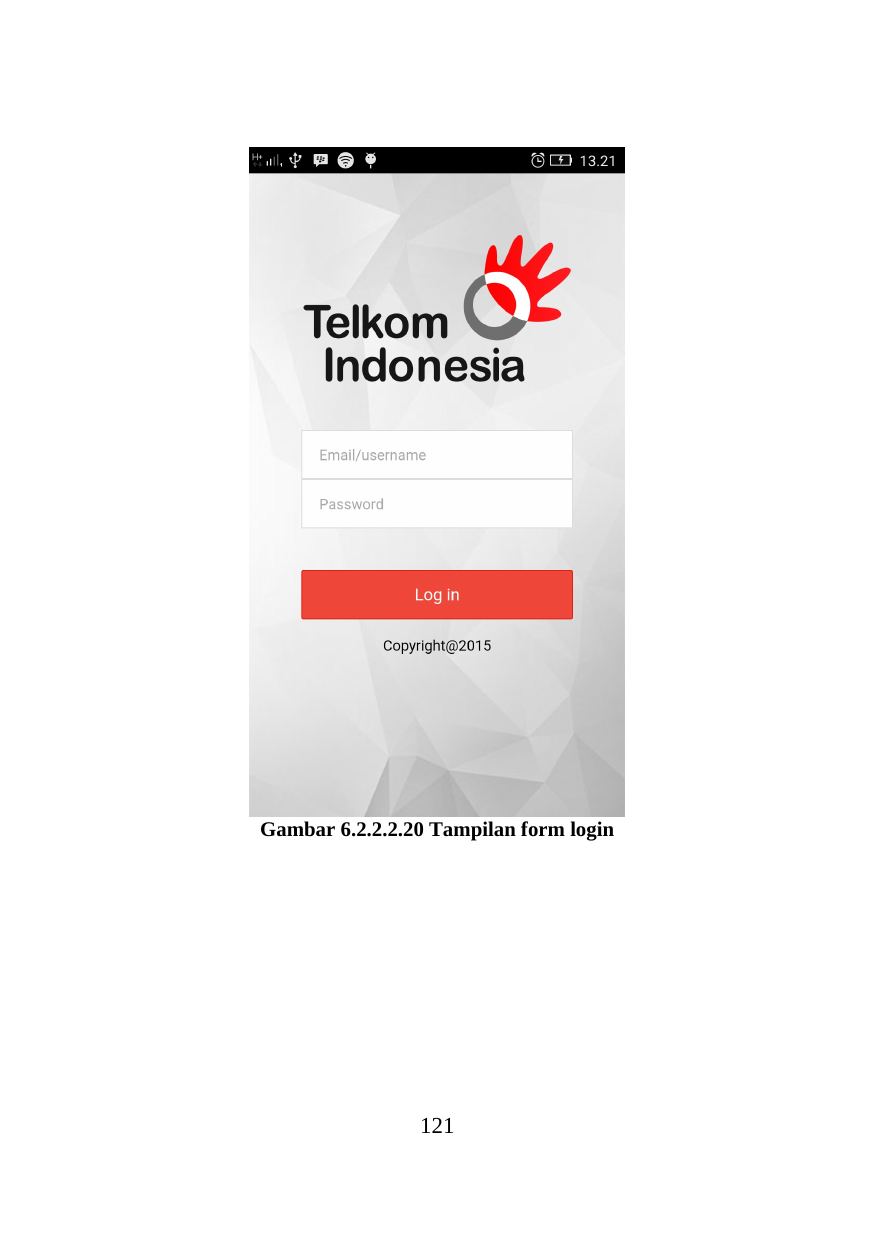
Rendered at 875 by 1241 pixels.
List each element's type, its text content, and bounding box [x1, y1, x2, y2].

picture [249, 147, 625, 817]
